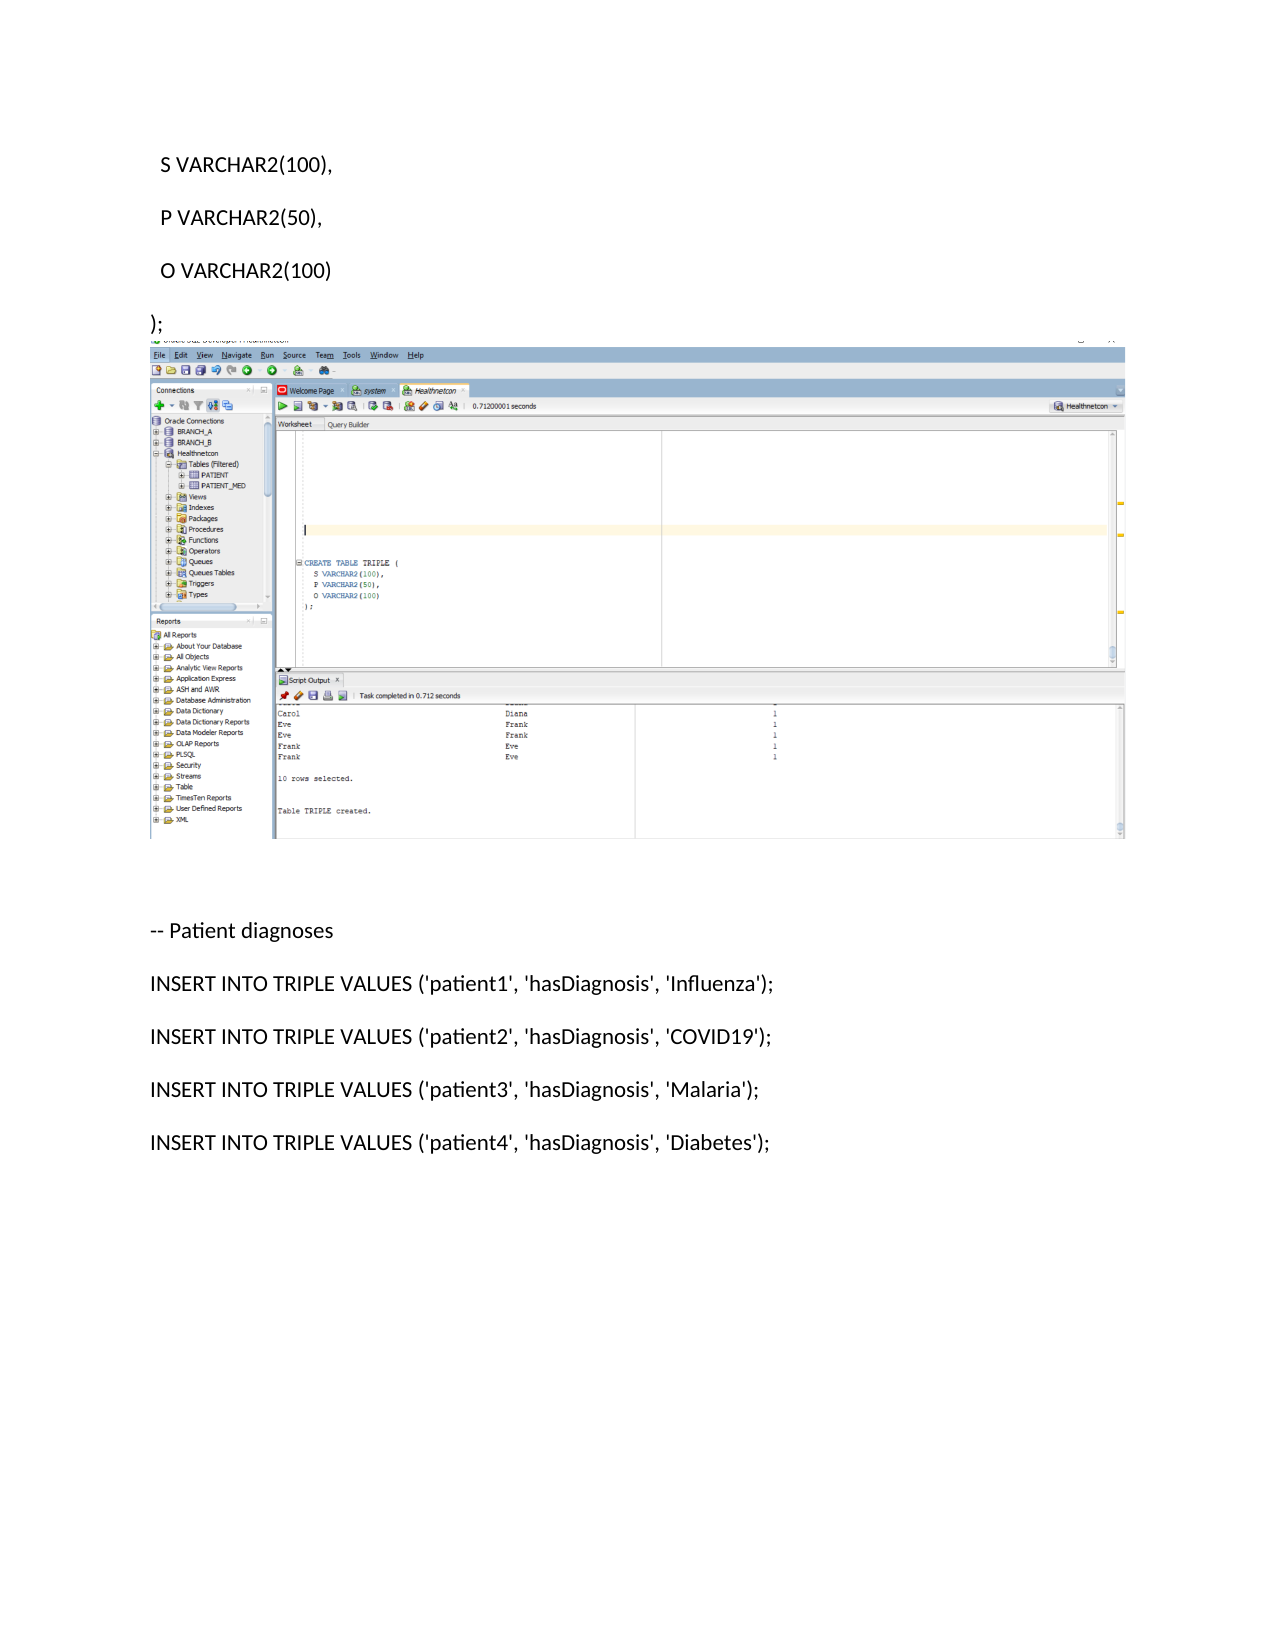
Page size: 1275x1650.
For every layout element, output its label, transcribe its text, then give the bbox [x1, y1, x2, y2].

text O VARCHAR2(100) [150, 256, 1125, 284]
text INSERT INTO TRIPLE VALUES ('patient2', 'hasDiagnosis', 'COVID19'); [150, 1022, 1125, 1050]
text ); [150, 309, 1125, 341]
text INSERT INTO TRIPLE VALUES ('patient3', 'hasDiagnosis', 'Malaria'); [150, 1075, 1125, 1103]
text P VARCHAR2(50), [150, 203, 1125, 231]
text INSERT INTO TRIPLE VALUES ('patient1', 'hasDiagnosis', 'Influenza'); [150, 969, 1125, 997]
text S VARCHAR2(100), [150, 150, 1125, 178]
text INSERT INTO TRIPLE VALUES ('patient4', 'hasDiagnosis', 'Diabetes'); [150, 1128, 1125, 1156]
picture [150, 341, 1125, 839]
text -- Patient diagnoses [150, 916, 1125, 944]
